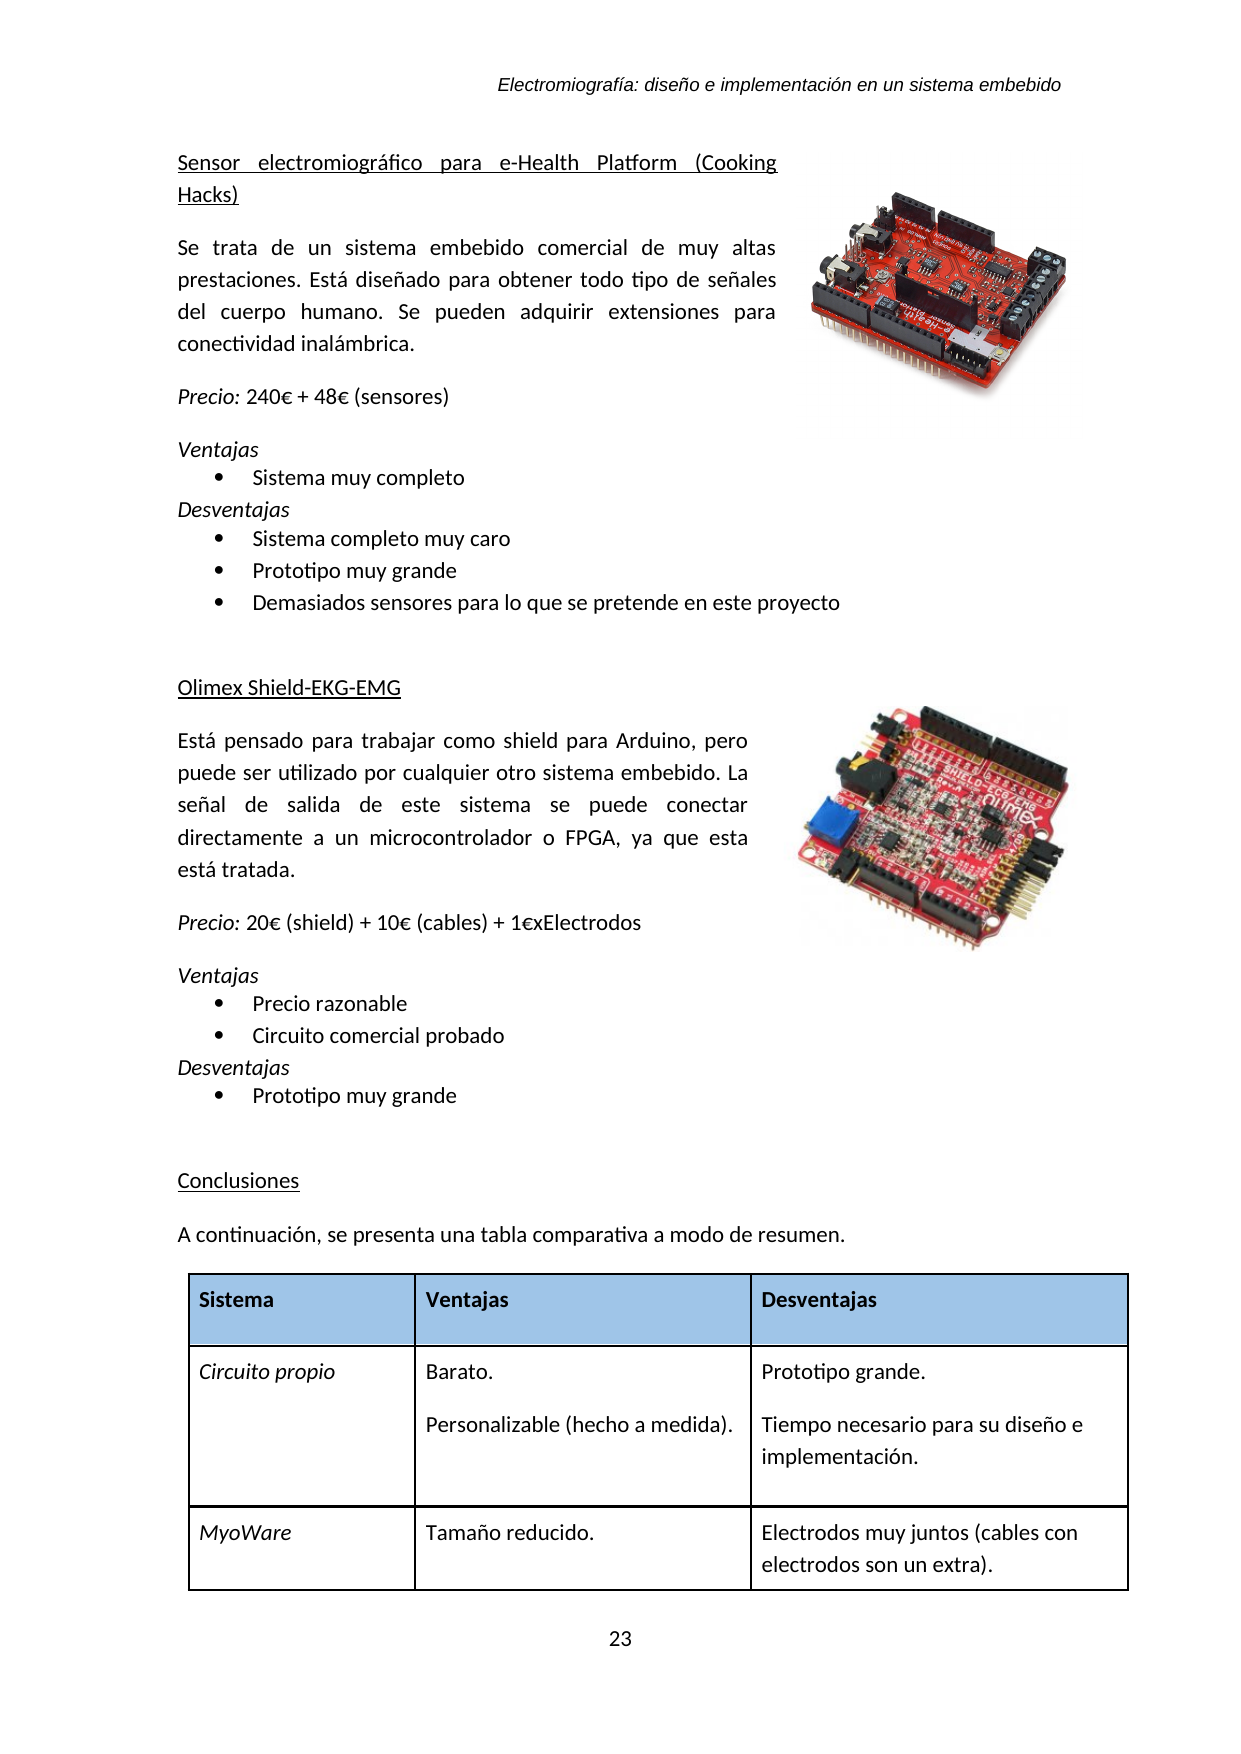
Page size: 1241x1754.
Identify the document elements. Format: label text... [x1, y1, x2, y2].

table_header Sistema [190, 1275, 414, 1344]
list Sistema muy completo [215, 463, 1063, 491]
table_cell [752, 1508, 1127, 1588]
picture [767, 706, 1100, 952]
text Olimex Shield-EKG-EMG [177, 673, 1063, 701]
text Desventajas [177, 496, 1063, 524]
text Ventajas [177, 435, 1063, 463]
list Circuito comercial probado [215, 1021, 1063, 1049]
table_header Desventajas [752, 1275, 1127, 1344]
list Prototipo muy grande [215, 556, 1063, 584]
table_cell Prototipo grande. Tiempo necesario para su diseño e implementación. [752, 1347, 1127, 1505]
text Desventajas [177, 1053, 1063, 1081]
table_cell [416, 1508, 750, 1588]
text Sensor electromiográfico para e-Health Platform (Cooking Hacks) [177, 148, 1063, 208]
table_cell MyoWare [190, 1508, 414, 1588]
text Está pensado para trabajar como shield para Arduino, pero puede ser utilizado por cualquier otro sistema embebido. La señal de salida de este sistema se puede conectar directamente a un microcontrolador o FPGA, ya que esta está tratada. [177, 726, 767, 883]
text Precio: 20€ (shield) + 10€ (cables) + 1€xElectrodos [177, 908, 767, 936]
text A continuación, se presenta una tabla comparativa a modo de resumen. [177, 1220, 1063, 1248]
list Precio razonable [215, 989, 1063, 1017]
table_header Ventajas [416, 1275, 750, 1344]
list Demasiados sensores para lo que se pretende en este proyecto [215, 588, 1063, 616]
picture [796, 152, 1083, 439]
text Precio: 240€ + 48€ (sensores) [177, 382, 796, 410]
text Se trata de un sistema embebido comercial de muy altas prestaciones. Está diseñado para obtener todo tipo de señales del cuerpo humano. Se pueden adquirir extensiones para conectividad inalámbrica. [177, 233, 796, 357]
list Prototipo muy grande [215, 1081, 1063, 1109]
table_cell Circuito propio [190, 1347, 414, 1505]
list Sistema completo muy caro [215, 524, 1063, 552]
table_cell Barato. Personalizable (hecho a medida). [416, 1347, 750, 1505]
text Conclusiones [177, 1167, 1063, 1195]
text Ventajas [177, 961, 1063, 989]
